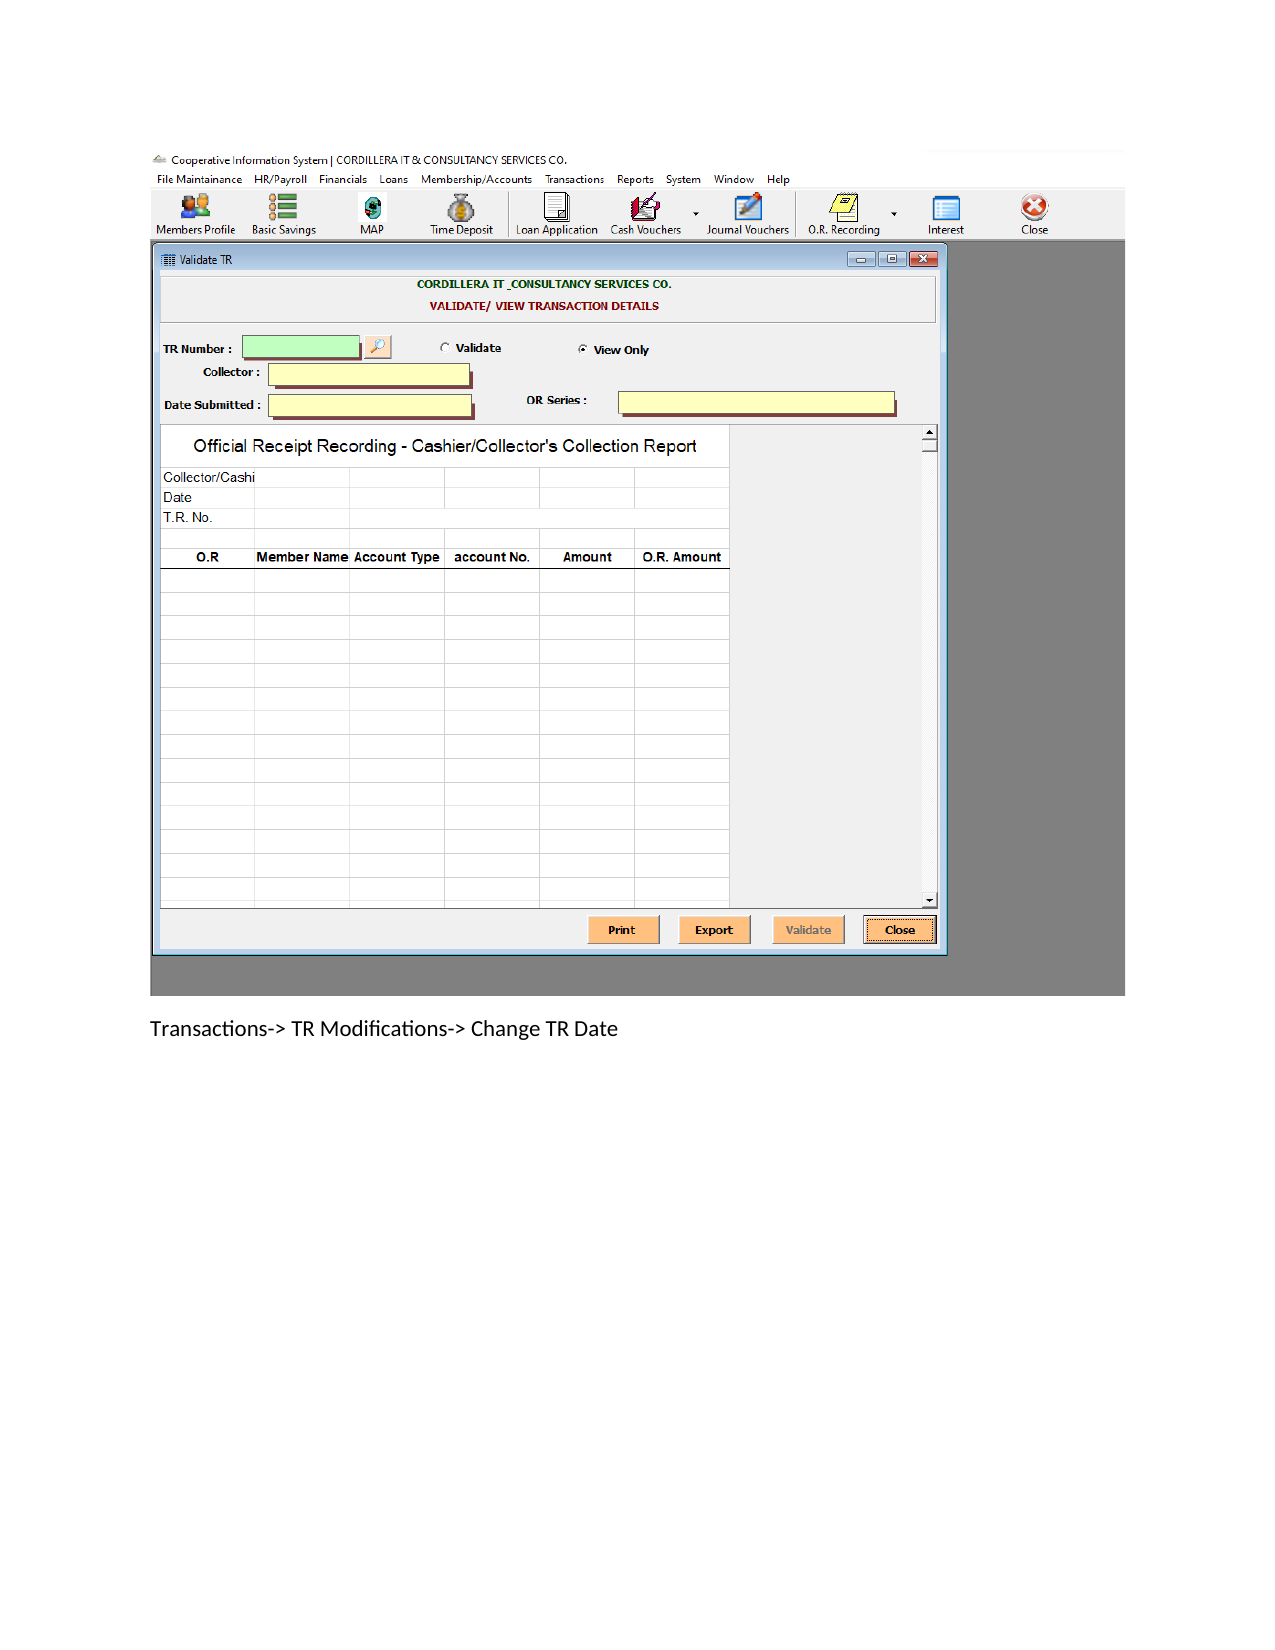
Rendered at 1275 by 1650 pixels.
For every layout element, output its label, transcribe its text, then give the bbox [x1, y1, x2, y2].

picture [150, 150, 1125, 996]
text Transactions-> TR Modifications-> Change TR Date [150, 1014, 1125, 1042]
